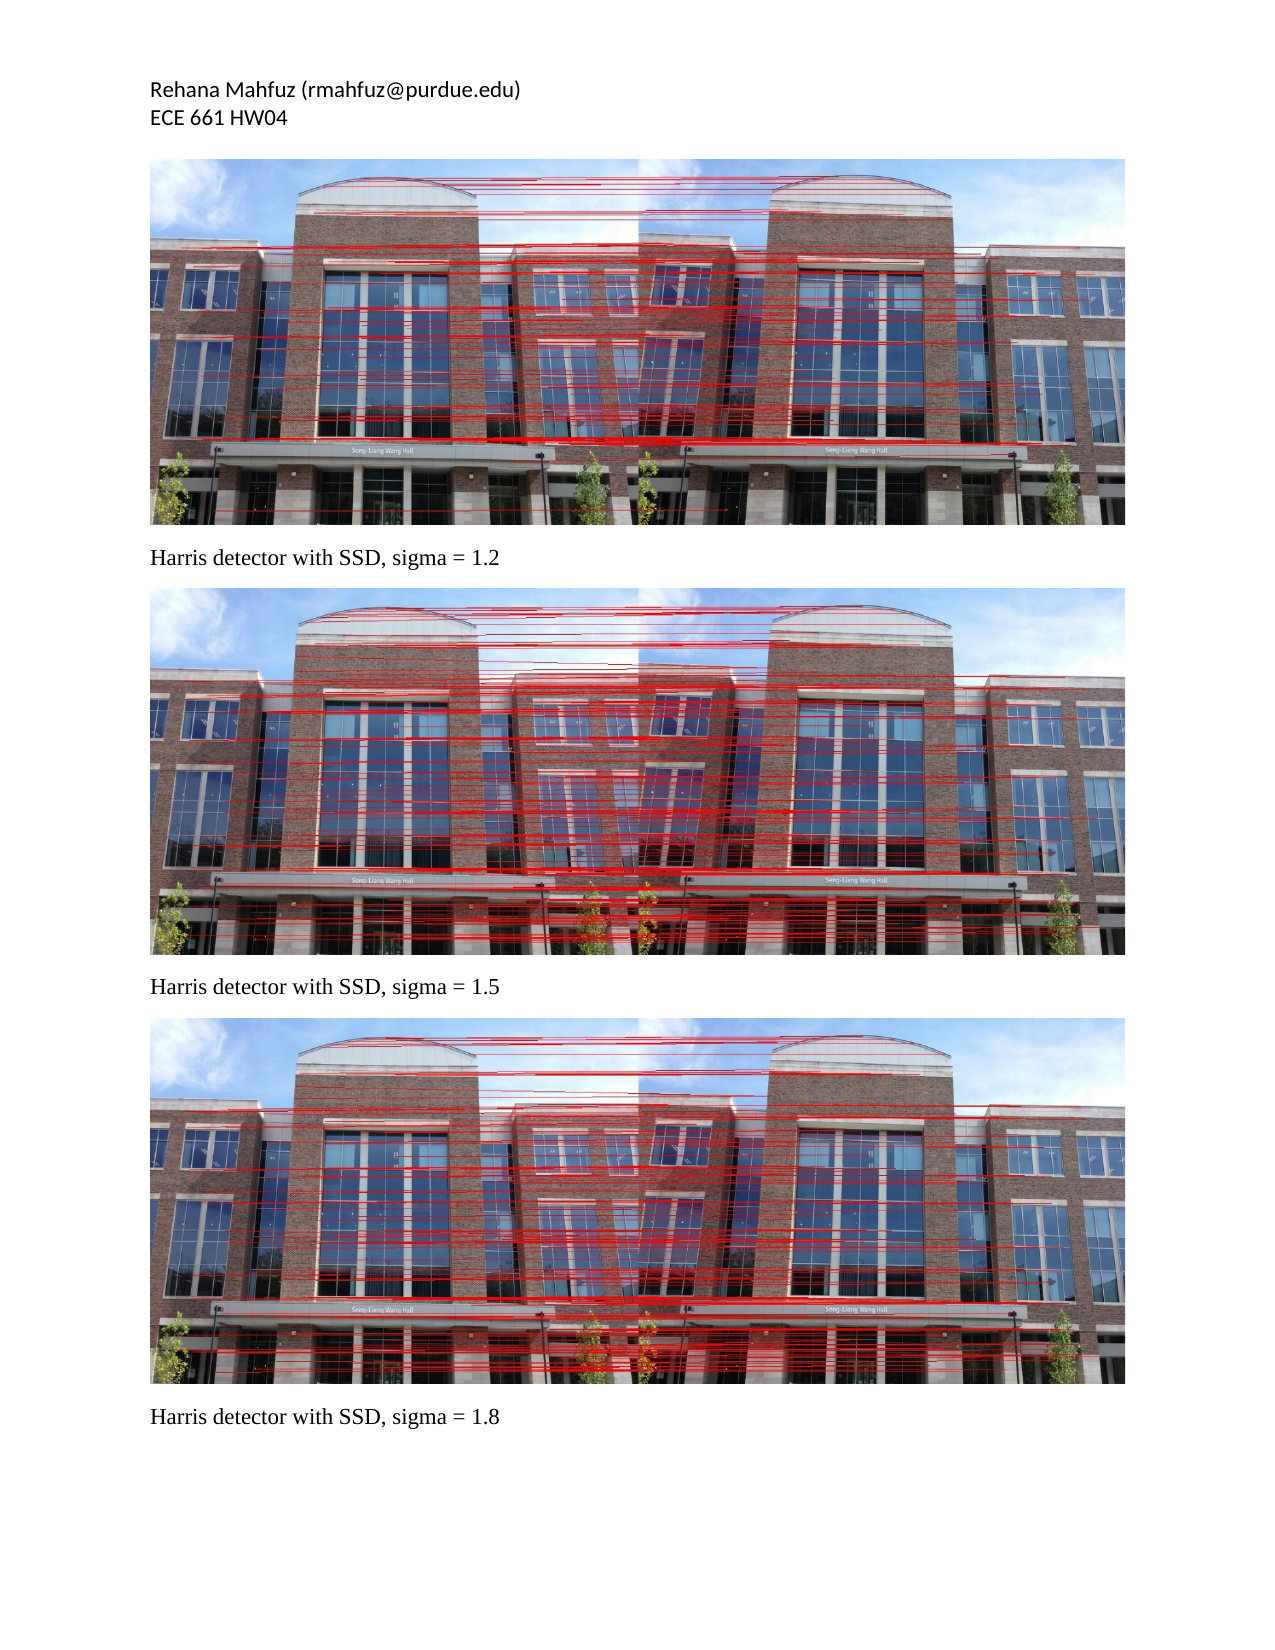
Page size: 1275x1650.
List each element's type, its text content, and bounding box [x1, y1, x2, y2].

text Harris detector with SSD, sigma = 1.2 [150, 543, 1125, 570]
text Harris detector with SSD, sigma = 1.8 [150, 1403, 1125, 1429]
text Harris detector with SSD, sigma = 1.5 [150, 973, 1125, 999]
picture [150, 1018, 1125, 1384]
picture [150, 588, 1125, 955]
picture [150, 159, 1125, 525]
